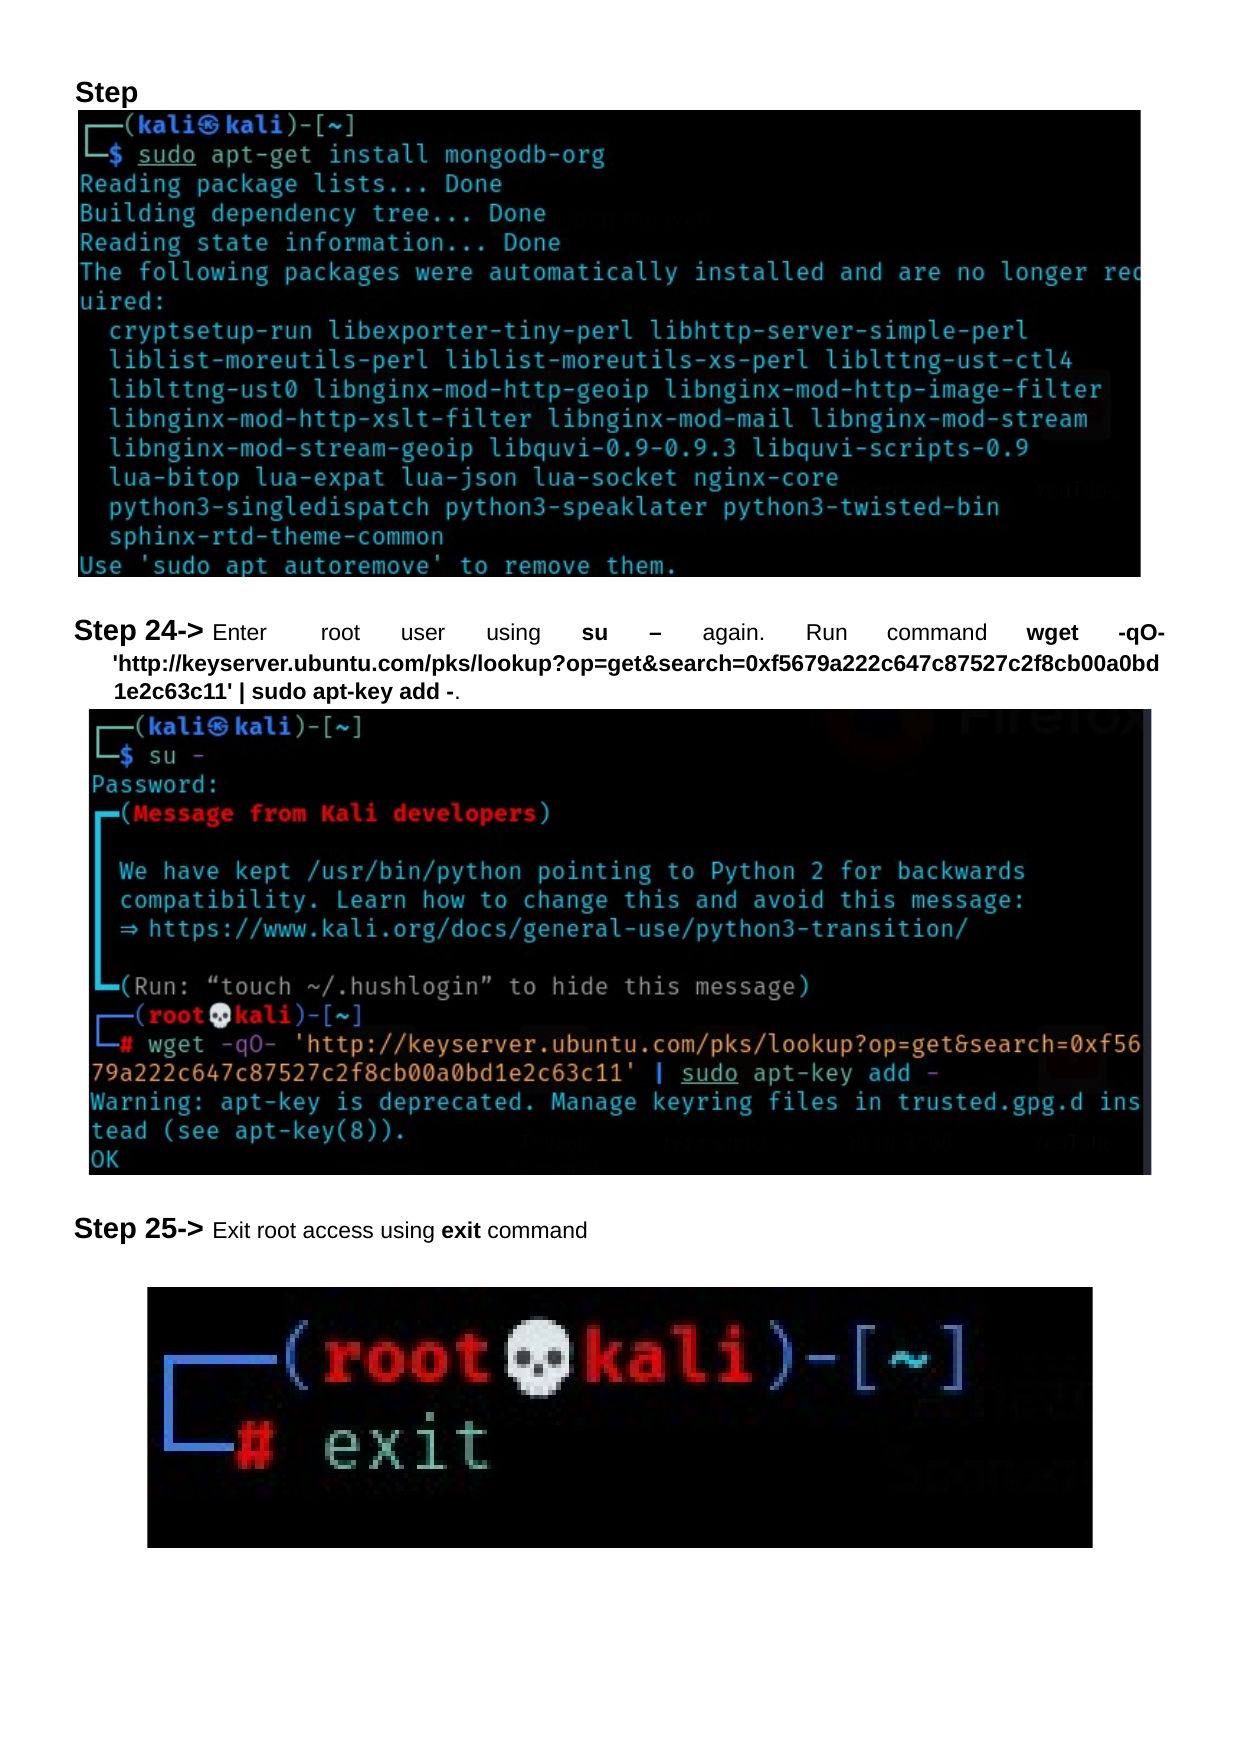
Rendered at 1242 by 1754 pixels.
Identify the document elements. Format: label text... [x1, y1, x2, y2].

text 'http://keyserver.ubuntu.com/pks/lookup?op=get&search=0xf5679a222c647c87527c2f8cb00a0bd 1e2c63c11' | sudo apt-key add -. [112, 649, 1165, 704]
picture [88, 709, 1152, 1175]
picture [147, 1287, 1093, 1548]
text Step 24-> Enter root user using su – again. Run command wget -qO- [73, 613, 1165, 647]
text Step 25-> Exit root access using exit command [73, 1211, 1165, 1245]
picture [78, 110, 1141, 577]
